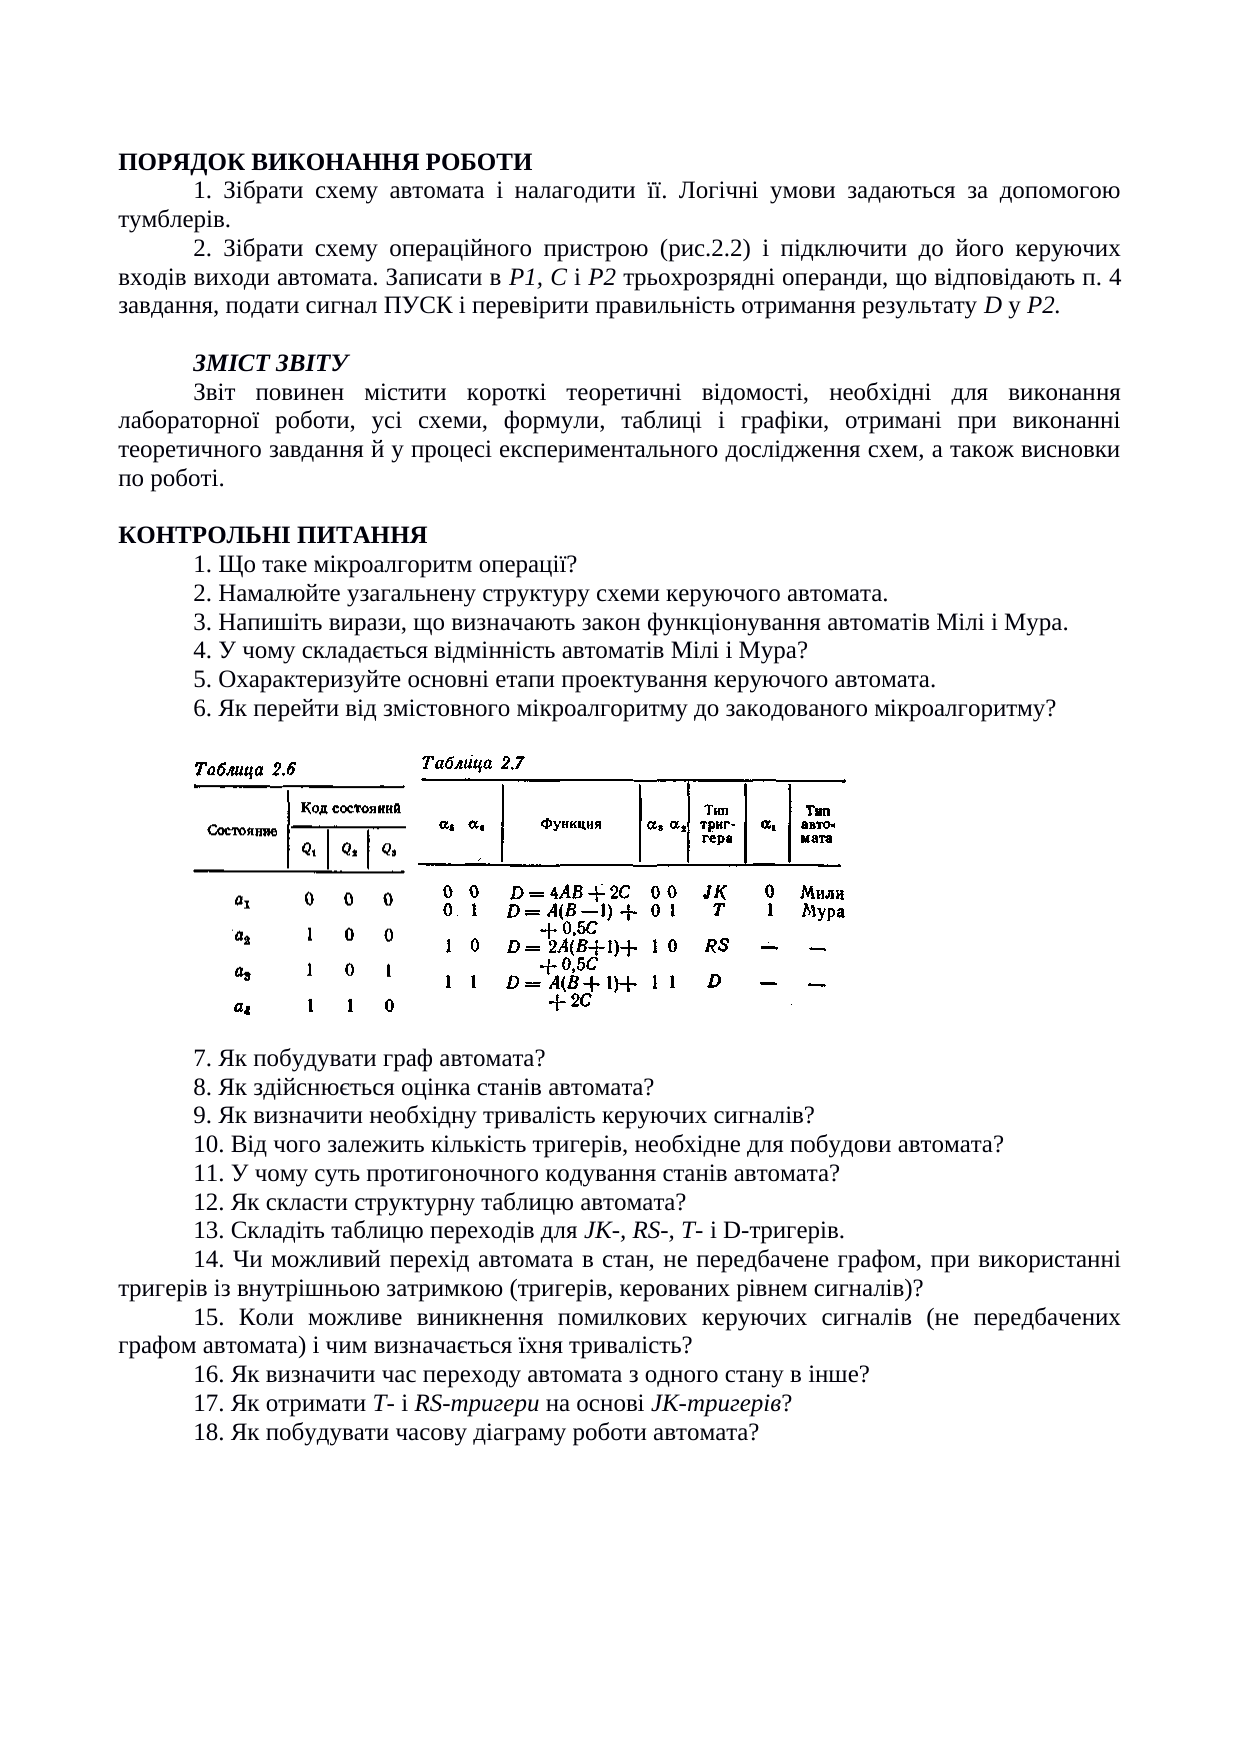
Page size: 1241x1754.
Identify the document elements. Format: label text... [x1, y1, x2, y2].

text 7. Як побудувати граф автомата? [118, 1043, 1122, 1072]
text 9. Як визначити необхідну тривалість керуючих сигналів? [118, 1100, 1122, 1129]
text 2. Зібрати схему операційного пристрою (рис.2.2) і підключити до його керуючих входів виходи автомата. Записати в Р1, С і Р2 трьохрозрядні операнди, що відповідають п. 4 завдання, подати сигнал ПУСК і перевірити правильність отримання результату D у Р2. [118, 233, 1122, 319]
subtitle КОНТРОЛЬНІ ПИТАННЯ [118, 521, 1122, 549]
text 3. Напишіть вирази, що визначають закон функціонування автоматів Мілі і Мура. [118, 607, 1122, 636]
text 1. Зібрати схему автомата і налагодити її. Логічні умови задаються за допомогою тумблерів. [118, 176, 1122, 233]
text 10. Від чого залежить кількість тригерів, необхідне для побудови автомата? [118, 1129, 1122, 1158]
text 16. Як визначити час переходу автомата з одного стану в інше? [118, 1359, 1122, 1388]
text 11. У чому суть протигоночного кодування станів автомата? [118, 1158, 1122, 1187]
picture [193, 757, 412, 1015]
text 5. Охарактеризуйте основні етапи проектування керуючого автомата. [118, 664, 1122, 693]
text 13. Складіть таблицю переходів для JK-, RS-, T- і D-тригерів. [118, 1215, 1122, 1244]
text 2. Намалюйте узагальнену структуру схеми керуючого автомата. [118, 578, 1122, 607]
subtitle ЗМІСТ ЗВІТУ [118, 348, 1122, 377]
text 8. Як здійснюється оцінка станів автомата? [118, 1072, 1122, 1100]
text 18. Як побудувати часову діаграму роботи автомата? [118, 1417, 1122, 1445]
subtitle ПОРЯДОК ВИКОНАННЯ РОБОТИ [118, 147, 1122, 176]
text 17. Як отримати T- і RS-тригери на основі JK-тригерів? [118, 1388, 1122, 1417]
picture [418, 750, 850, 1015]
text 4. У чому складається відмінність автоматів Мілі і Мура? [118, 636, 1122, 664]
text 12. Як скласти структурну таблицю автомата? [118, 1187, 1122, 1215]
text 6. Як перейти від змістовного мікроалгоритму до закодованого мікроалгоритму? [118, 693, 1122, 722]
text Звіт повинен містити короткі теоретичні відомості, необхідні для виконання лабораторної роботи, усі схеми, формули, таблиці і графіки, отримані при виконанні теоретичного завдання й у процесі експериментального дослідження схем, а також висновки по роботі. [118, 377, 1122, 492]
text 1. Що таке мікроалгоритм операції? [118, 549, 1122, 578]
text 14. Чи можливий перехід автомата в стан, не передбачене графом, при використанні тригерів із внутрішньою затримкою (тригерів, керованих рівнем сигналів)? [118, 1244, 1122, 1302]
text 15. Коли можливе виникнення помилкових керуючих сигналів (не передбачених графом автомата) і чим визначається їхня тривалість? [118, 1302, 1122, 1359]
